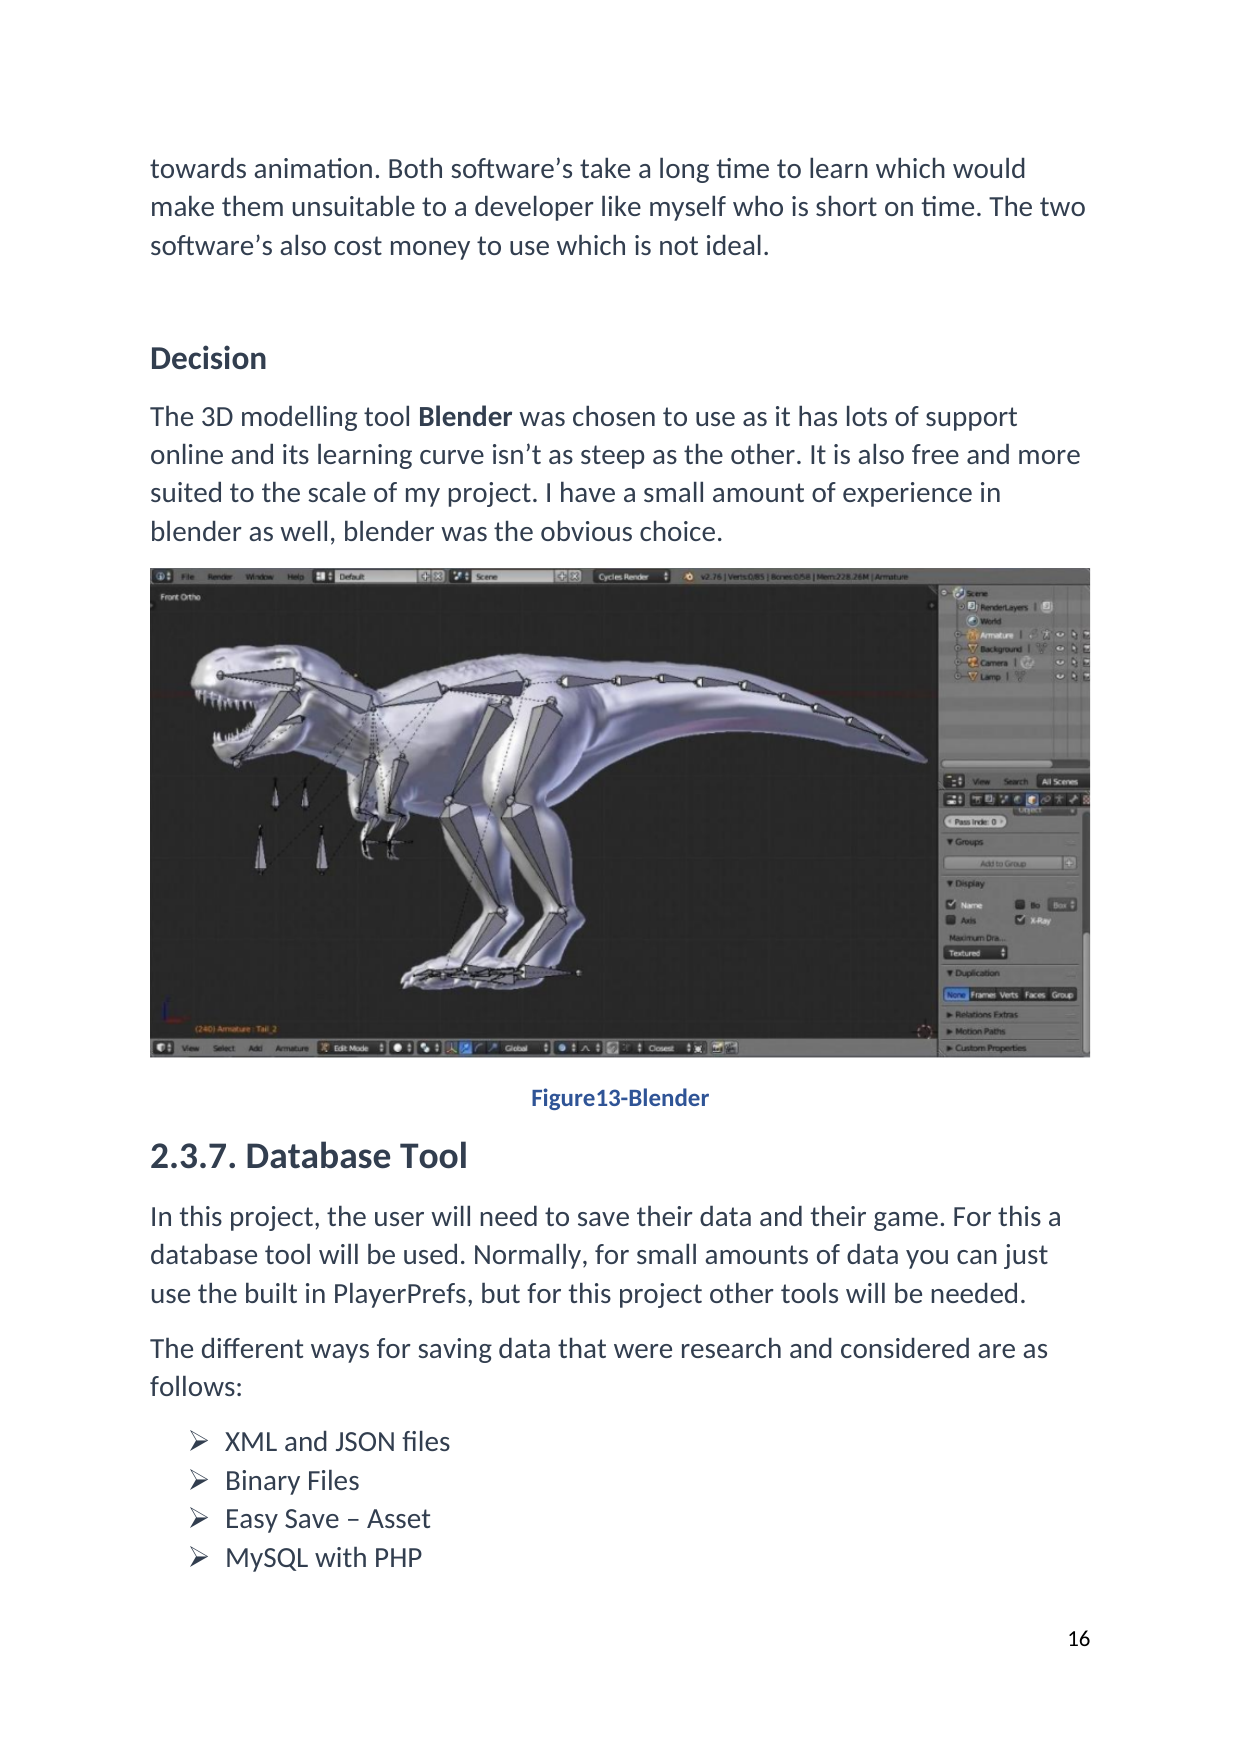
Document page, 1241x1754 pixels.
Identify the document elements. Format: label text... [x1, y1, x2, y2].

text The 3D modelling tool Blender was chosen to use as it has lots of support online and its learning curve isn’t as steep as the other. It is also free and more suited to the scale of my project. I have a small amount of experience in blender as well, blender was the obvious choice. [150, 398, 1090, 549]
list MySQL with PHP [187, 1539, 1090, 1574]
text The different ways for saving data that were research and considered are as follows: [150, 1330, 1090, 1404]
list XML and JSON files [187, 1423, 1090, 1459]
list Easy Save – Asset [187, 1500, 1090, 1536]
text In this project, the user will need to save their data and their game. For this a database tool will be used. Normally, for small amounts of data you can just use the built in PlayerPrefs, but for this project other tools will be needed. [150, 1198, 1090, 1310]
text Decision [150, 337, 1090, 378]
list Binary Files [187, 1462, 1090, 1497]
text 2.3.7. Database Tool [150, 1132, 1090, 1177]
text Figure13-Blender [150, 1082, 1090, 1113]
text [150, 150, 1090, 262]
